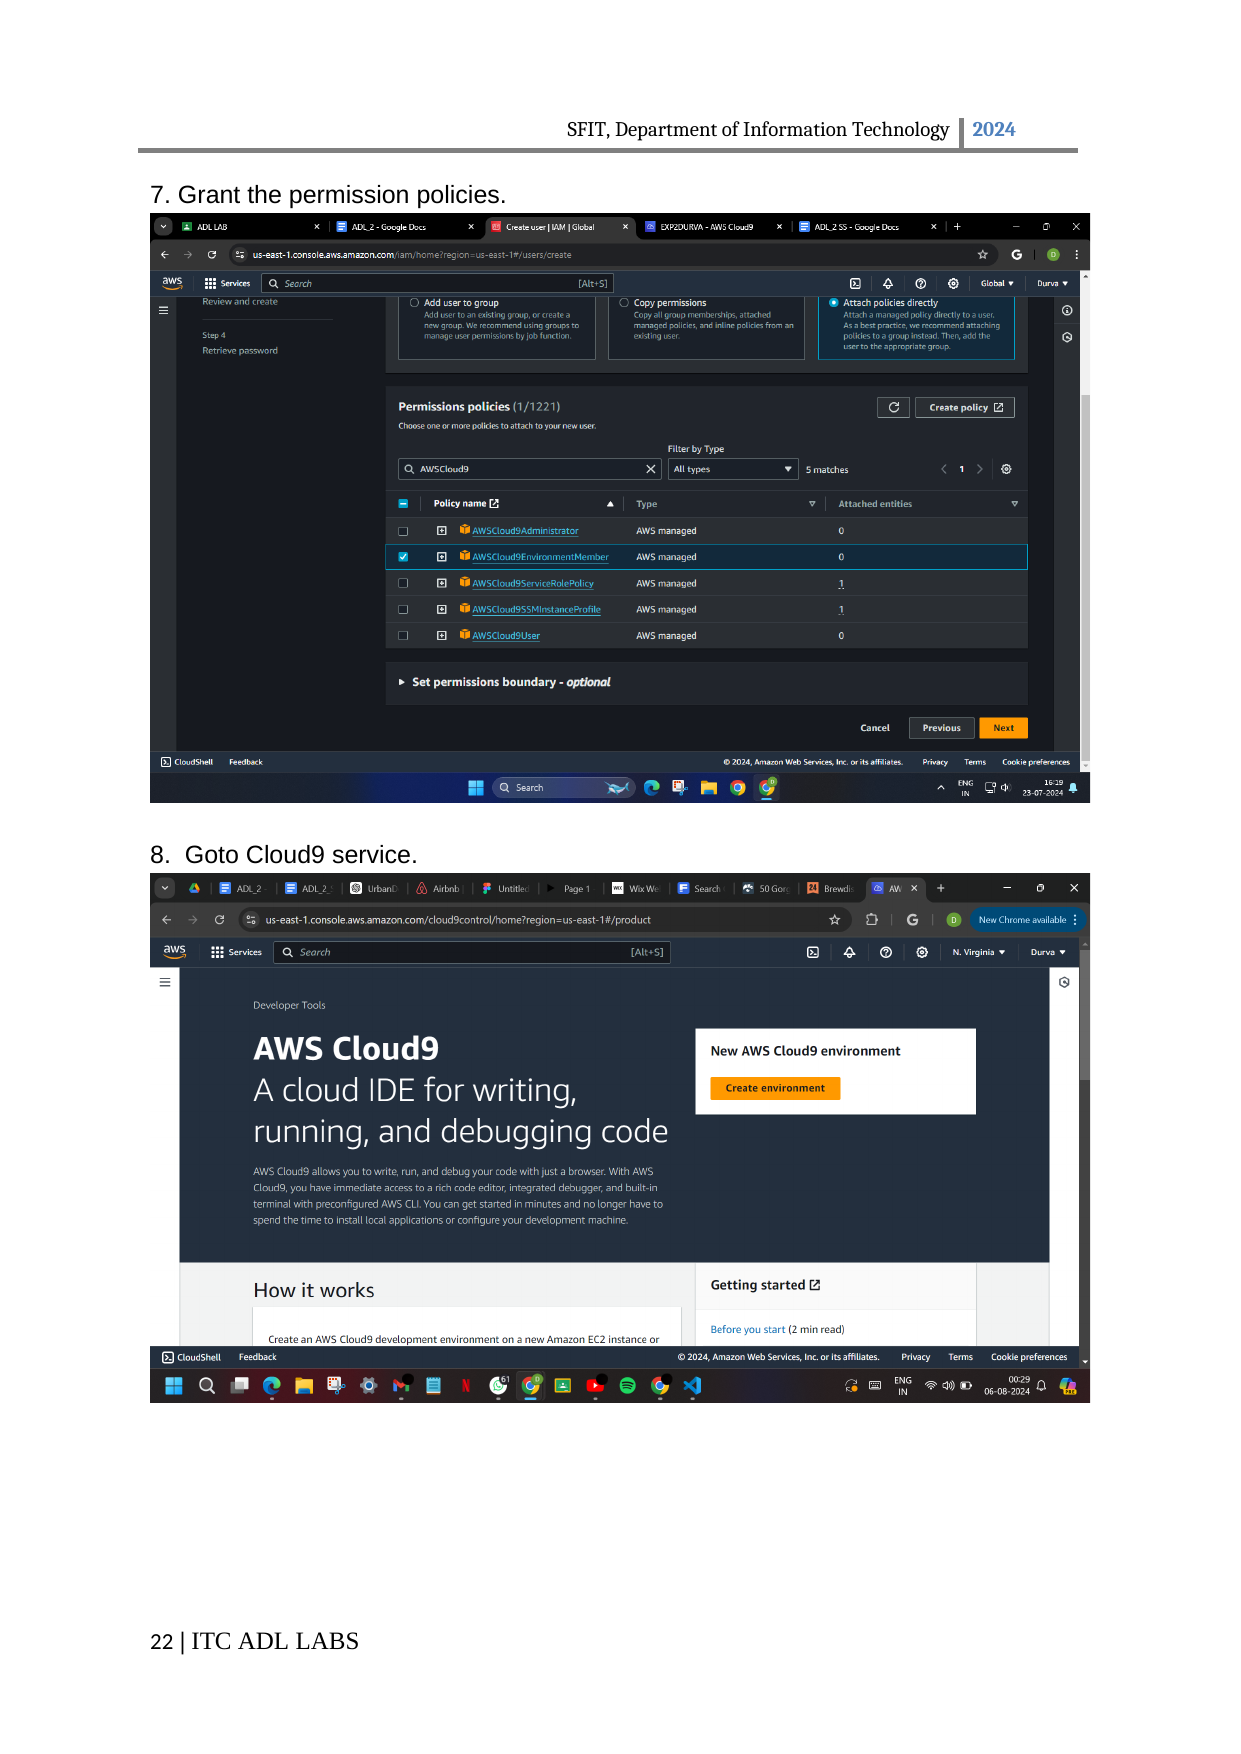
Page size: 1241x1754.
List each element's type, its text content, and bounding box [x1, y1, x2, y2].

text 8. Goto Cloud9 service. [150, 840, 1090, 869]
text 7. Grant the permission policies. [150, 181, 1090, 213]
picture [150, 213, 1091, 803]
picture [150, 873, 1091, 1403]
